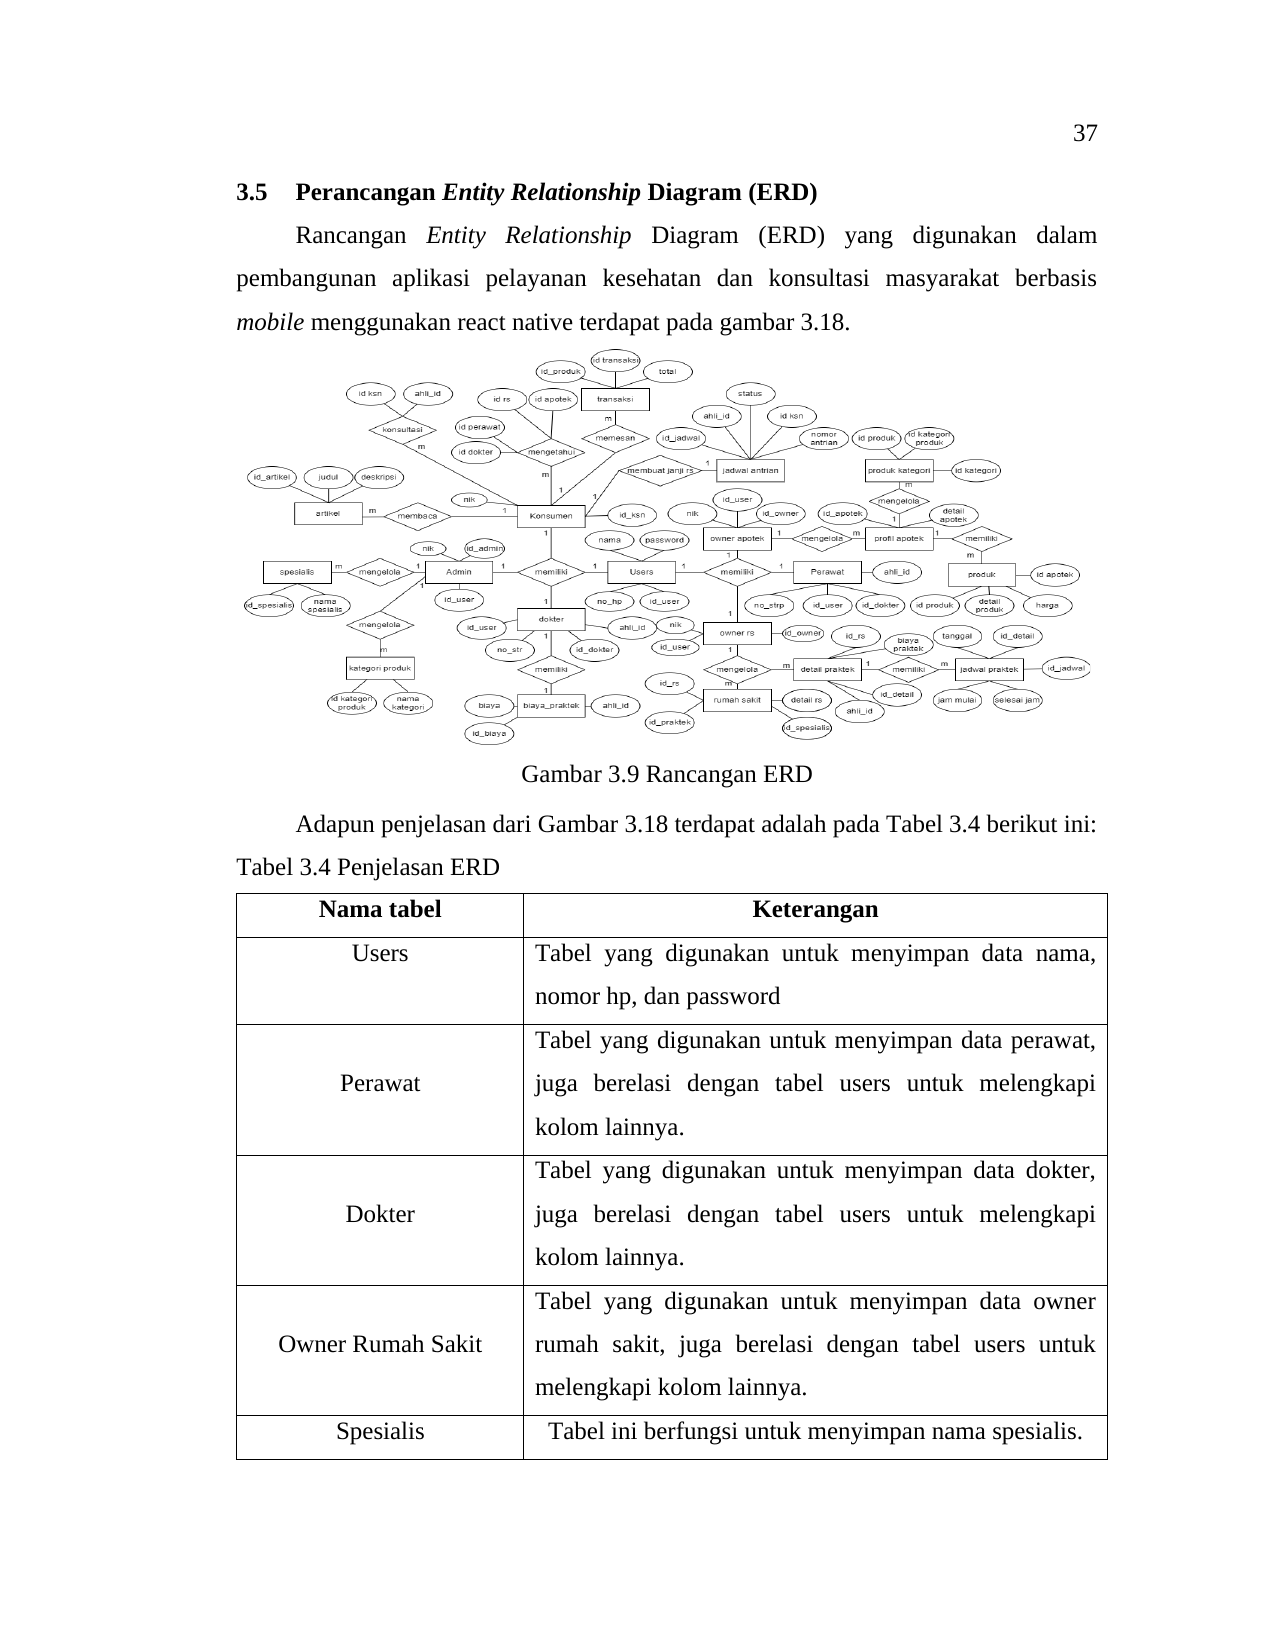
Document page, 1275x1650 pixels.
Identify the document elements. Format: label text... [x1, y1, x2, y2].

text Adapun penjelasan dari Gambar 3.18 terdapat adalah pada Tabel 3.4 berikut ini: [236, 809, 1098, 837]
table_cell Tabel yang digunakan untuk menyimpan data perawat, juga berelasi dengan tabel users untuk melengkapi kolom lainnya. [524, 1025, 1107, 1154]
table_cell Tabel yang digunakan untuk menyimpan data dokter, juga berelasi dengan tabel users untuk melengkapi kolom lainnya. [524, 1156, 1107, 1285]
table_cell Owner Rumah Sakit [237, 1286, 523, 1415]
subtitle Perancangan Entity Relationship Diagram (ERD) [236, 177, 1098, 206]
table_header Keterangan [524, 894, 1107, 937]
table_header Nama tabel [237, 894, 523, 937]
table_cell Users [237, 938, 523, 1024]
picture [244, 349, 1091, 745]
text Gambar 3.9 Rancangan ERD [236, 759, 1098, 788]
text Tabel 3.4 Penjelasan ERD [236, 852, 1098, 881]
table_cell Tabel yang digunakan untuk menyimpan data owner rumah sakit, juga berelasi dengan tabel users untuk melengkapi kolom lainnya. [524, 1286, 1107, 1415]
table_cell Perawat [237, 1025, 523, 1154]
table_cell Spesialis [237, 1416, 523, 1459]
table_cell Dokter [237, 1156, 523, 1285]
text Rancangan Entity Relationship Diagram (ERD) yang digunakan dalam pembangunan aplikasi pelayanan kesehatan dan konsultasi masyarakat berbasis mobile menggunakan react native terdapat pada gambar 3.18. [236, 220, 1098, 335]
table_cell Tabel ini berfungsi untuk menyimpan nama spesialis. [524, 1416, 1107, 1459]
table_cell Tabel yang digunakan untuk menyimpan data nama, nomor hp, dan password [524, 938, 1107, 1024]
